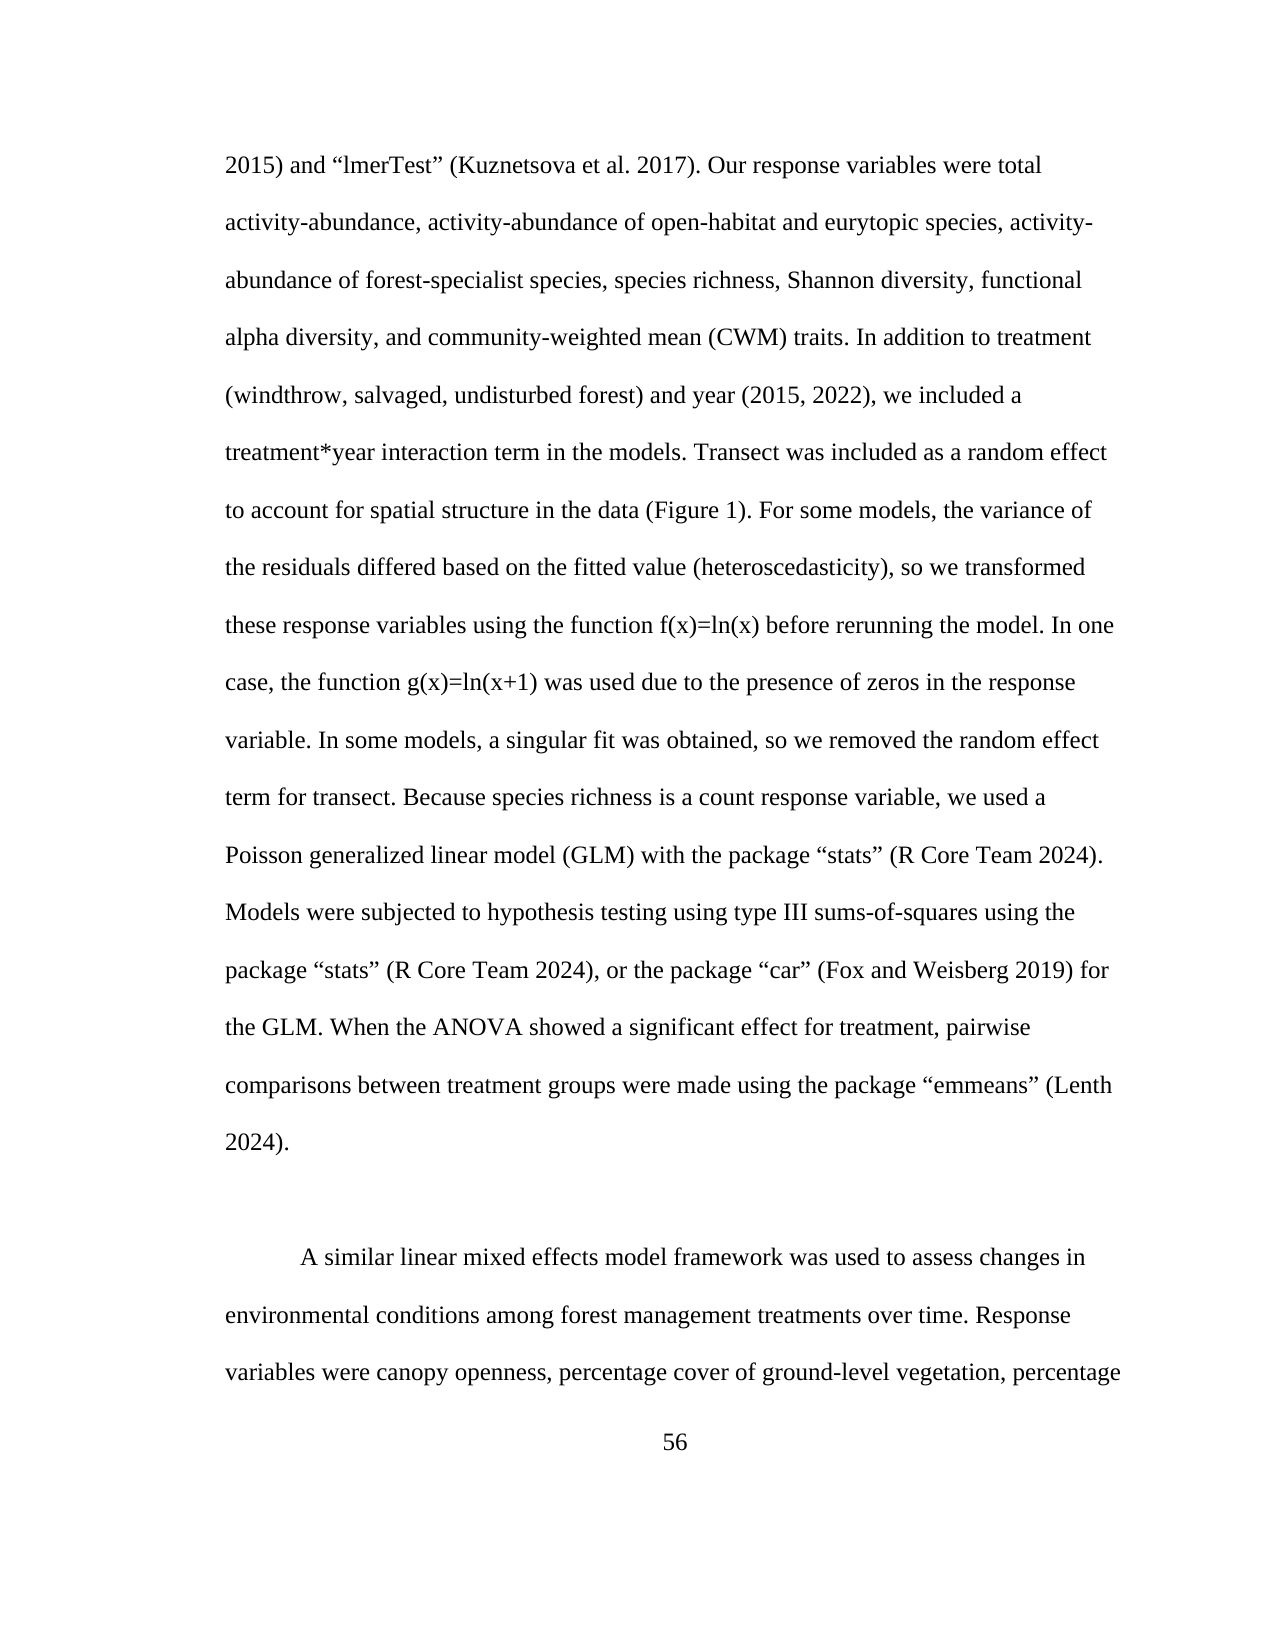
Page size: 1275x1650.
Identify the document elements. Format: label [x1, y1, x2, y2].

text [225, 1242, 1125, 1386]
text [225, 150, 1125, 1156]
